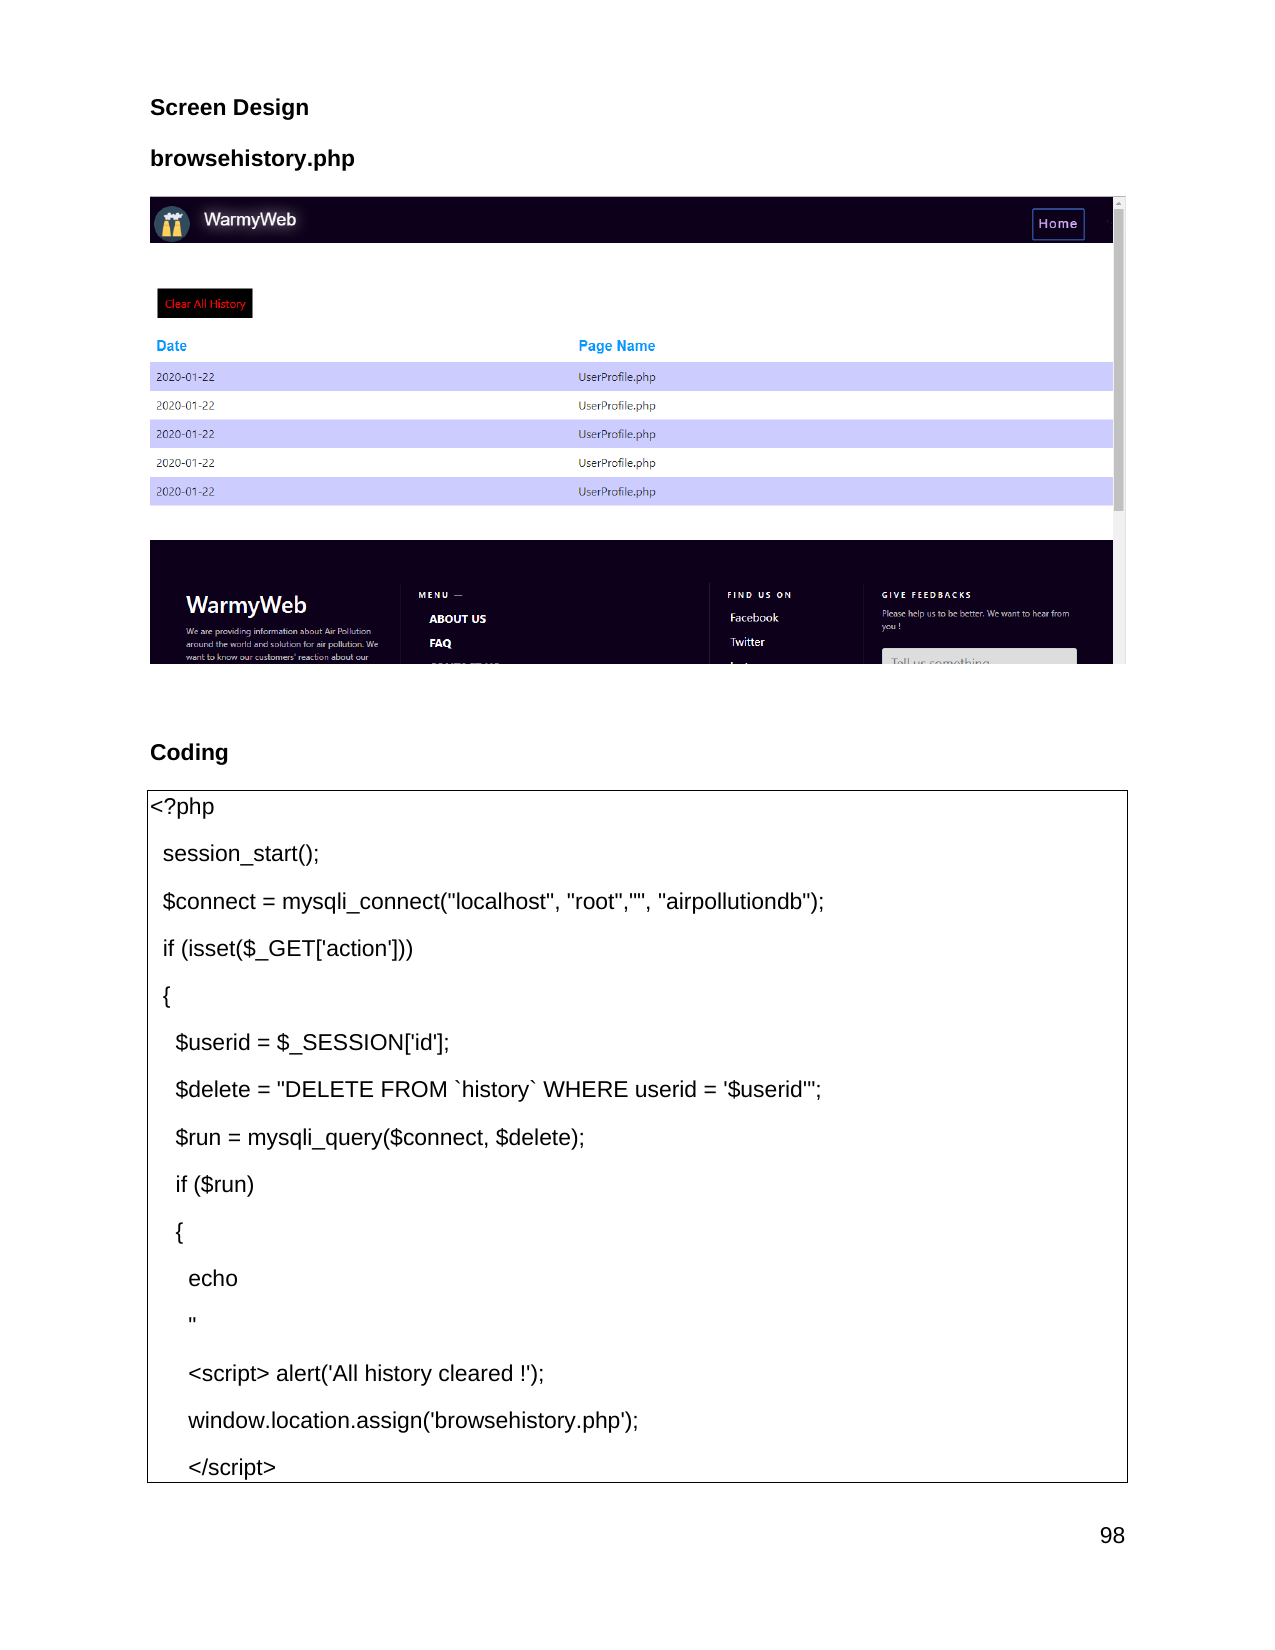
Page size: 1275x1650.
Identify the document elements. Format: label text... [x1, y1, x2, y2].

text Coding [150, 739, 1125, 765]
text </script> [148, 1451, 1127, 1482]
text <script> alert('All history cleared !'); [148, 1356, 1127, 1386]
text if (isset($_GET['action'])) [148, 932, 1127, 961]
text browsehistory.php [150, 145, 1125, 171]
text { [148, 1215, 1127, 1244]
text $connect = mysqli_connect("localhost", "root","", "airpollutiondb"); [148, 884, 1127, 914]
text $delete = "DELETE FROM `history` WHERE userid = '$userid'"; [148, 1073, 1127, 1103]
text <?php [148, 791, 1127, 819]
text $userid = $_SESSION['id']; [148, 1026, 1127, 1056]
text { [148, 979, 1127, 1008]
text session_start(); [148, 837, 1127, 867]
text if ($run) [148, 1168, 1127, 1197]
text echo [148, 1262, 1127, 1291]
text " [148, 1309, 1127, 1339]
text $run = mysqli_query($connect, $delete); [148, 1120, 1127, 1150]
text Screen Design [150, 94, 1125, 120]
text window.location.assign('browsehistory.php'); [148, 1403, 1127, 1433]
picture [150, 195, 1125, 664]
